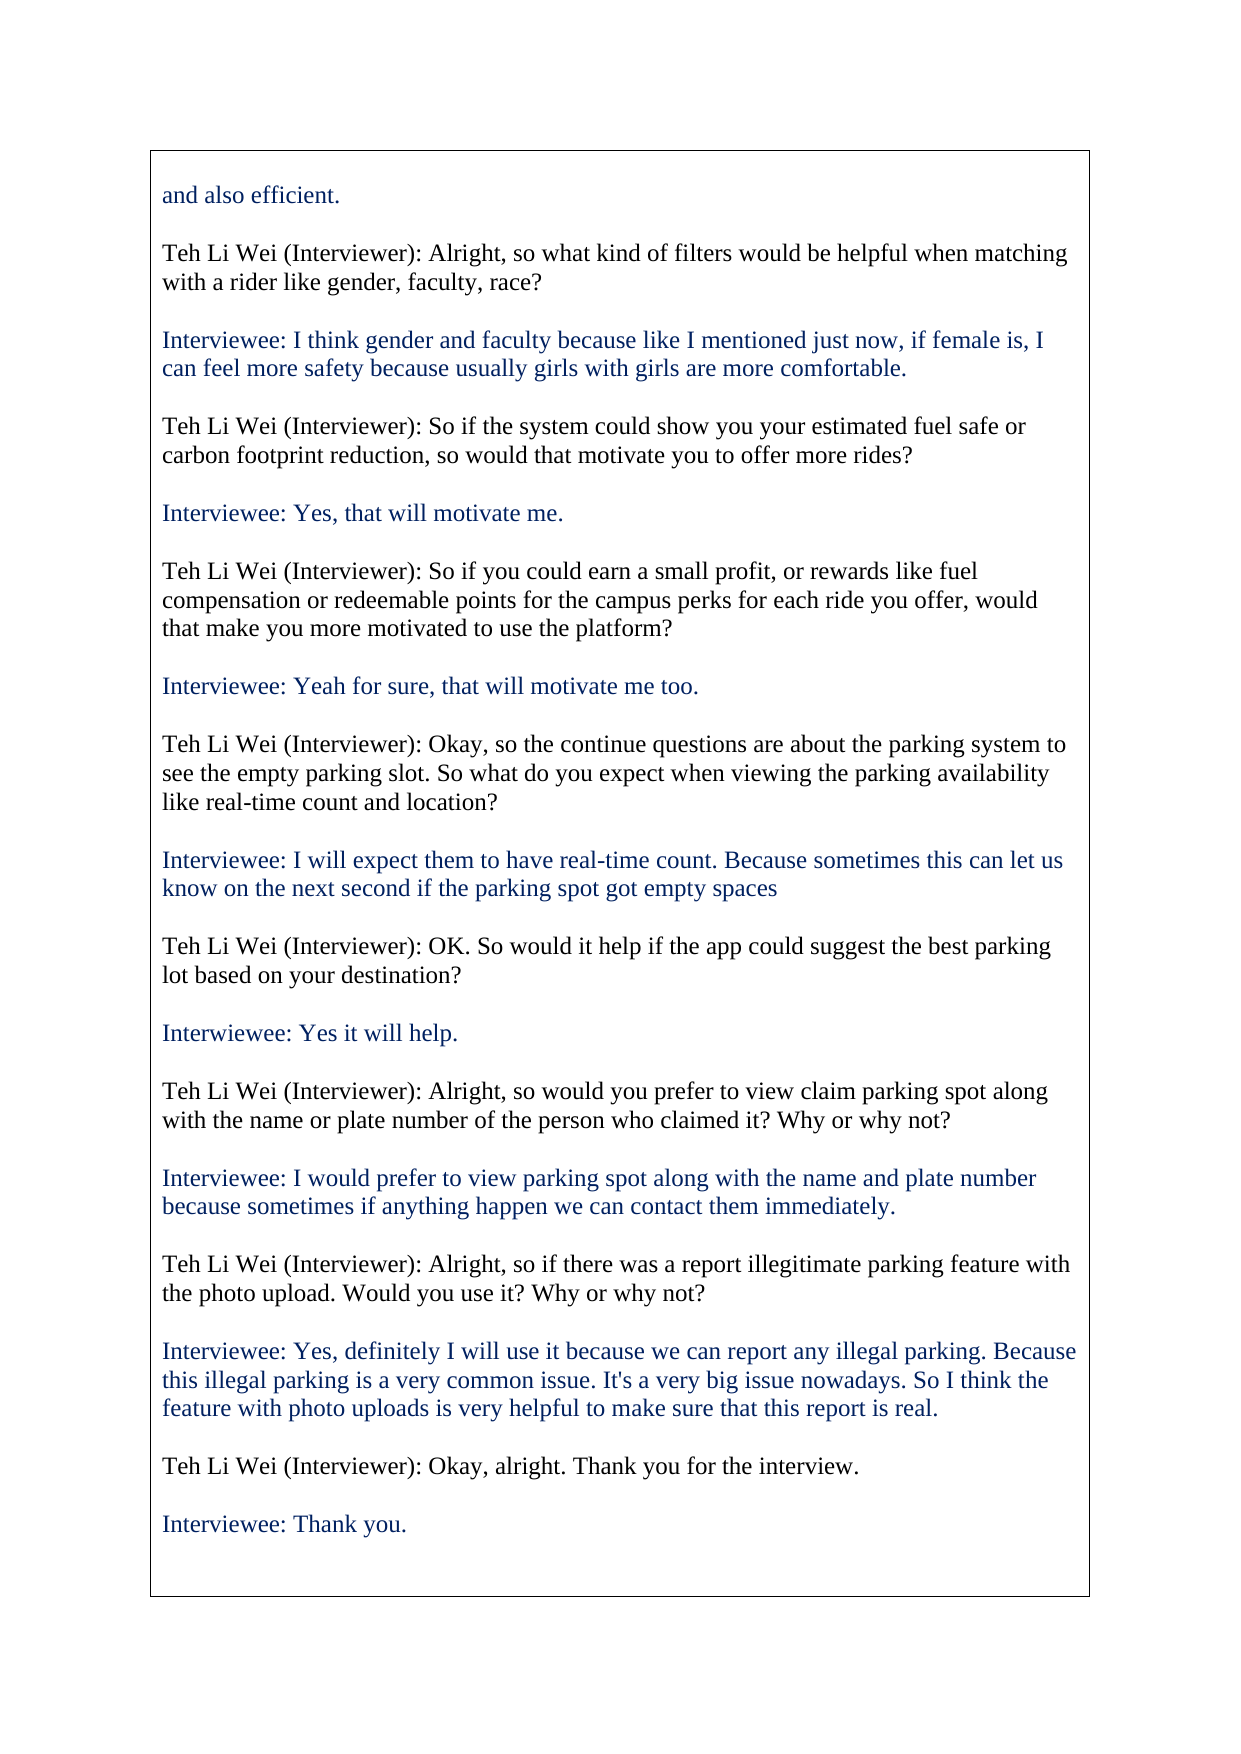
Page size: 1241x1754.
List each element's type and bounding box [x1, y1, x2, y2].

table_header [151, 151, 1089, 1596]
